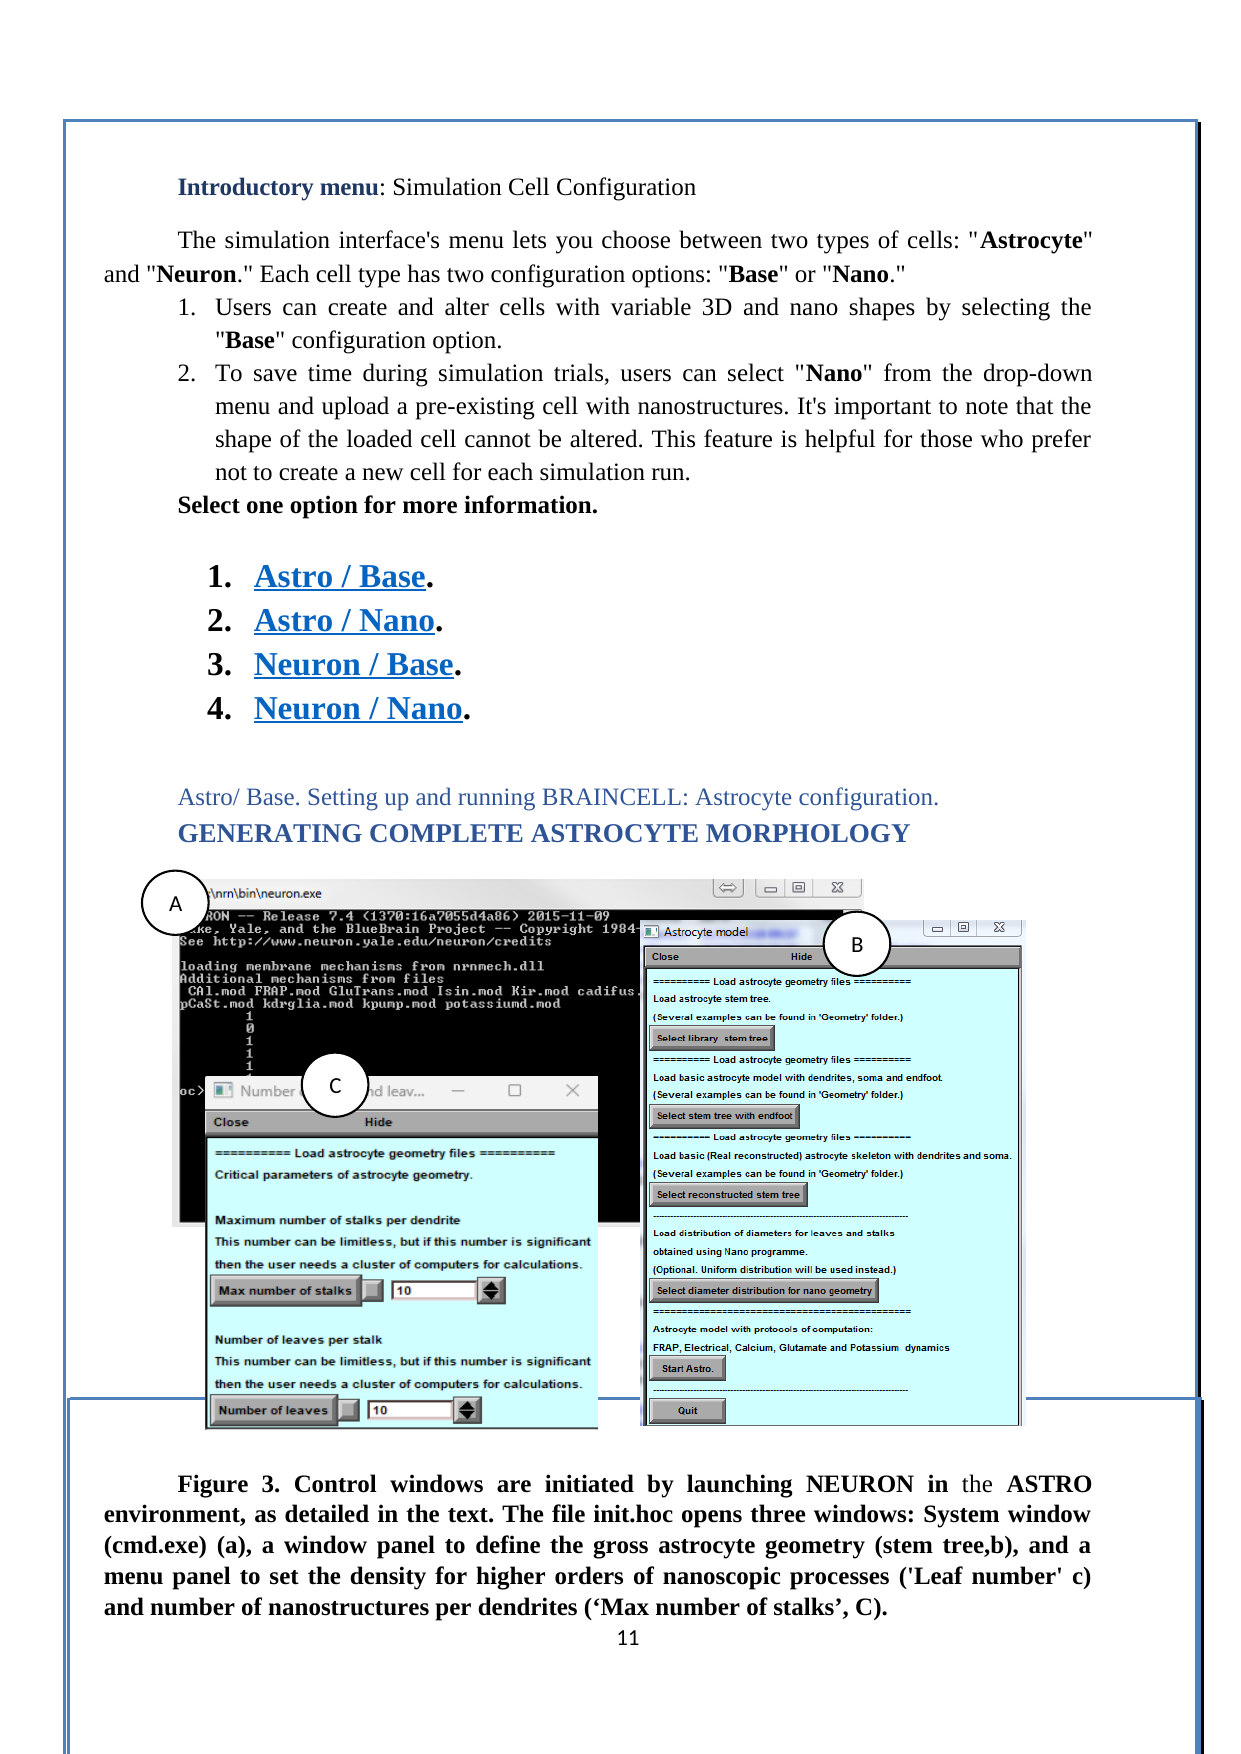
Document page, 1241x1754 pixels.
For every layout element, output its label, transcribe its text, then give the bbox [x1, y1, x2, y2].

list To save time during simulation trials, users can select "Nano" from the drop-down menu and upload a pre-existing cell with nanostructures. It's important to note that the shape of the loaded cell cannot be altered. This feature is helpful for those who prefer not to create a new cell for each simulation run. [177, 358, 1093, 486]
text The simulation interface's menu lets you choose between two types of cells: "Astrocyte" and "Neuron." Each cell type has two configuration options: "Base" or "Nano." [103, 226, 1093, 287]
list Users can create and alter cells with variable 3D and nano shapes by selecting the "Base" configuration option. [177, 292, 1093, 353]
text Introductory menu: Simulation Cell Configuration [103, 176, 1093, 201]
picture [172, 848, 1026, 1430]
list Astro / Nano. [133, 600, 1093, 638]
text Figure 3. Control windows are initiated by launching NEURON in the ASTRO environment, as detailed in the text. The file init.hoc opens three windows: System window (cmd.exe) (a), a window panel to define the gross astrocyte geometry (stem tree,b), and a menu panel to set the density for higher orders of nanoscopic processes ('Leaf number' c) and number of nanostructures per dendrites (‘Max number of stalks’, C). [103, 1469, 1093, 1621]
text Select one option for more information. [103, 490, 1093, 518]
list Neuron / Nano. [133, 688, 1093, 726]
list Astro / Base. [133, 556, 1093, 594]
list Neuron / Base. [133, 644, 1093, 682]
subtitle Astro/ Base. Setting up and running BRAINCELL: Astrocyte configuration. [103, 782, 1093, 811]
subtitle GENERATING COMPLETE ASTROCYTE MORPHOLOGY [103, 817, 1093, 848]
